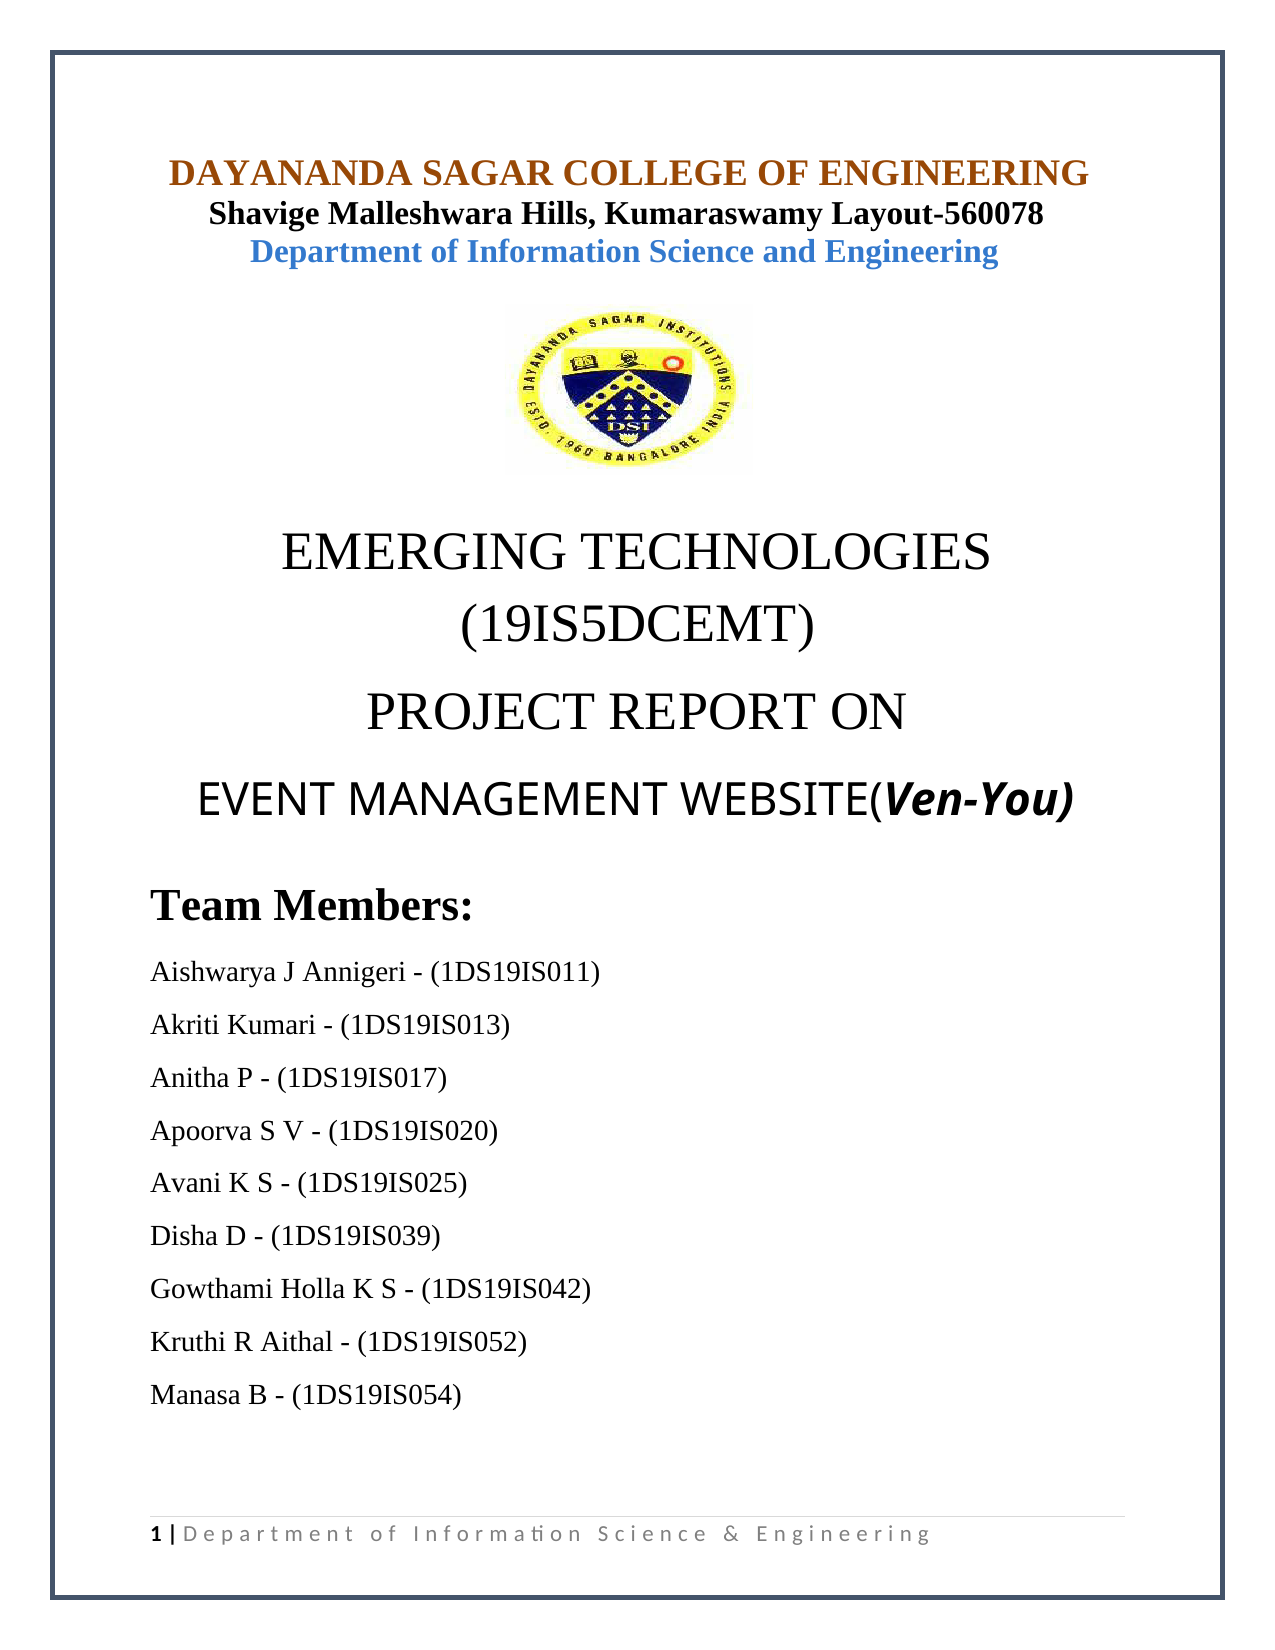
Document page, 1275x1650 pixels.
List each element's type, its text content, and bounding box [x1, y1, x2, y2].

text Kruthi R Aithal - (1DS19IS052) [150, 1324, 1125, 1357]
text Aishwarya J Annigeri - (1DS19IS011) [150, 954, 1125, 988]
text PROJECT REPORT ON [150, 679, 1125, 741]
text EMERGING TECHNOLOGIES (19IS5DCEMT) [150, 519, 1125, 653]
text Avani K S - (1DS19IS025) [150, 1166, 1125, 1199]
text Shavige Malleshwara Hills, Kumaraswamy Layout-560078 [150, 193, 1125, 231]
text EVENT MANAGEMENT WEBSITE(Ven-You) [150, 767, 1125, 829]
text Anitha P - (1DS19IS017) [150, 1060, 1125, 1093]
picture [504, 304, 754, 475]
text Team Members: [150, 877, 1125, 930]
text DAYANANDA SAGAR COLLEGE OF ENGINEERING [150, 150, 1125, 193]
text Akriti Kumari - (1DS19IS013) [150, 1007, 1125, 1041]
text Department of Information Science and Engineering [150, 231, 1125, 270]
text Manasa B - (1DS19IS054) [150, 1377, 1125, 1410]
text Apoorva S V - (1DS19IS020) [150, 1113, 1125, 1146]
text Disha D - (1DS19IS039) [150, 1218, 1125, 1252]
text Gowthami Holla K S - (1DS19IS042) [150, 1271, 1125, 1305]
